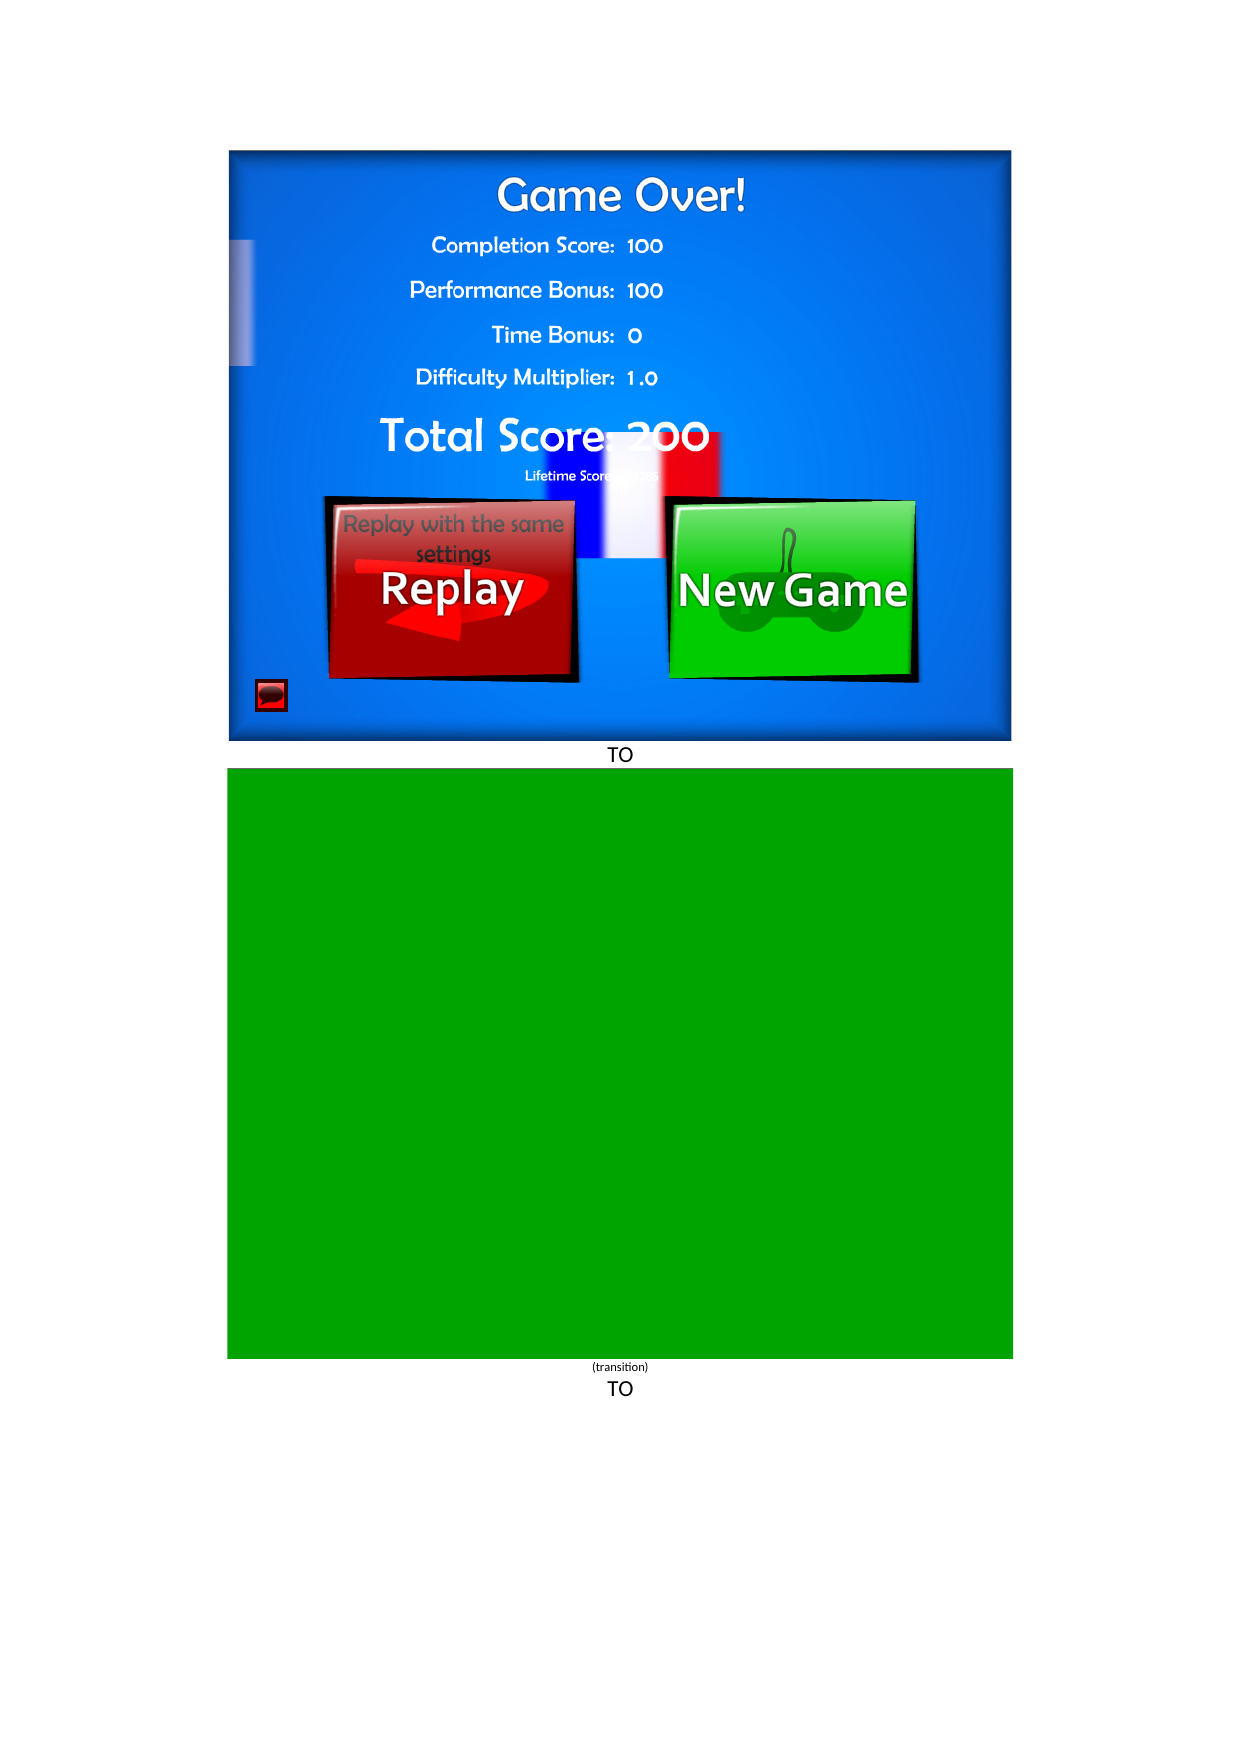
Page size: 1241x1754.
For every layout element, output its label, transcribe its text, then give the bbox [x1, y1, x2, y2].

picture [228, 150, 1012, 741]
text TO [150, 1374, 1090, 1402]
picture [227, 768, 1014, 1359]
text (transition) [150, 1359, 1090, 1374]
text TO [150, 741, 1090, 768]
